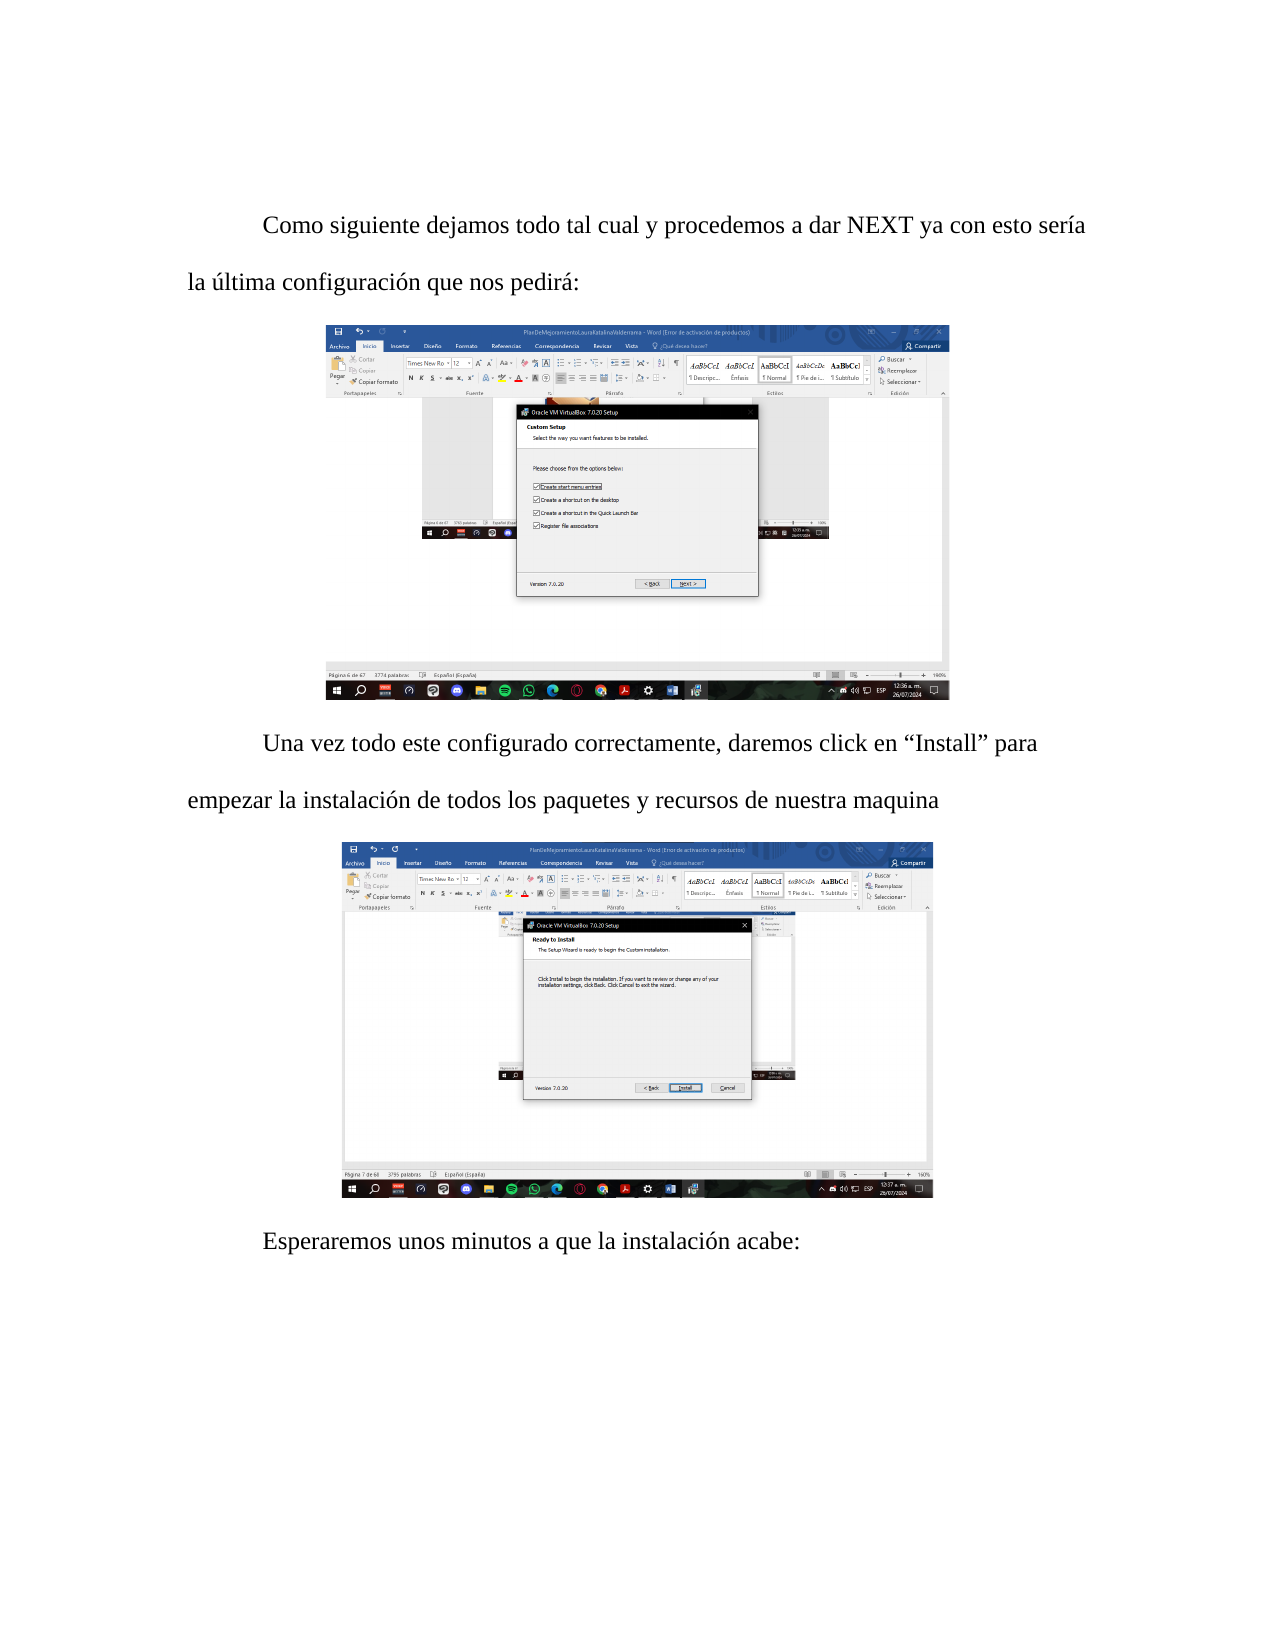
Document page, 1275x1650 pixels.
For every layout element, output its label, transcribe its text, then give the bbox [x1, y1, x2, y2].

text Una vez todo este configurado correctamente, daremos click en “Install” para empezar la instalación de todos los paquetes y recursos de nuestra maquina [187, 728, 1087, 814]
text Como siguiente dejamos todo tal cual y procedemos a dar NEXT ya con esto sería la última configuración que nos pedirá: [187, 210, 1087, 296]
text Esperaremos unos minutos a que la instalación acabe: [187, 1226, 1087, 1255]
picture [325, 325, 950, 700]
picture [341, 842, 934, 1198]
